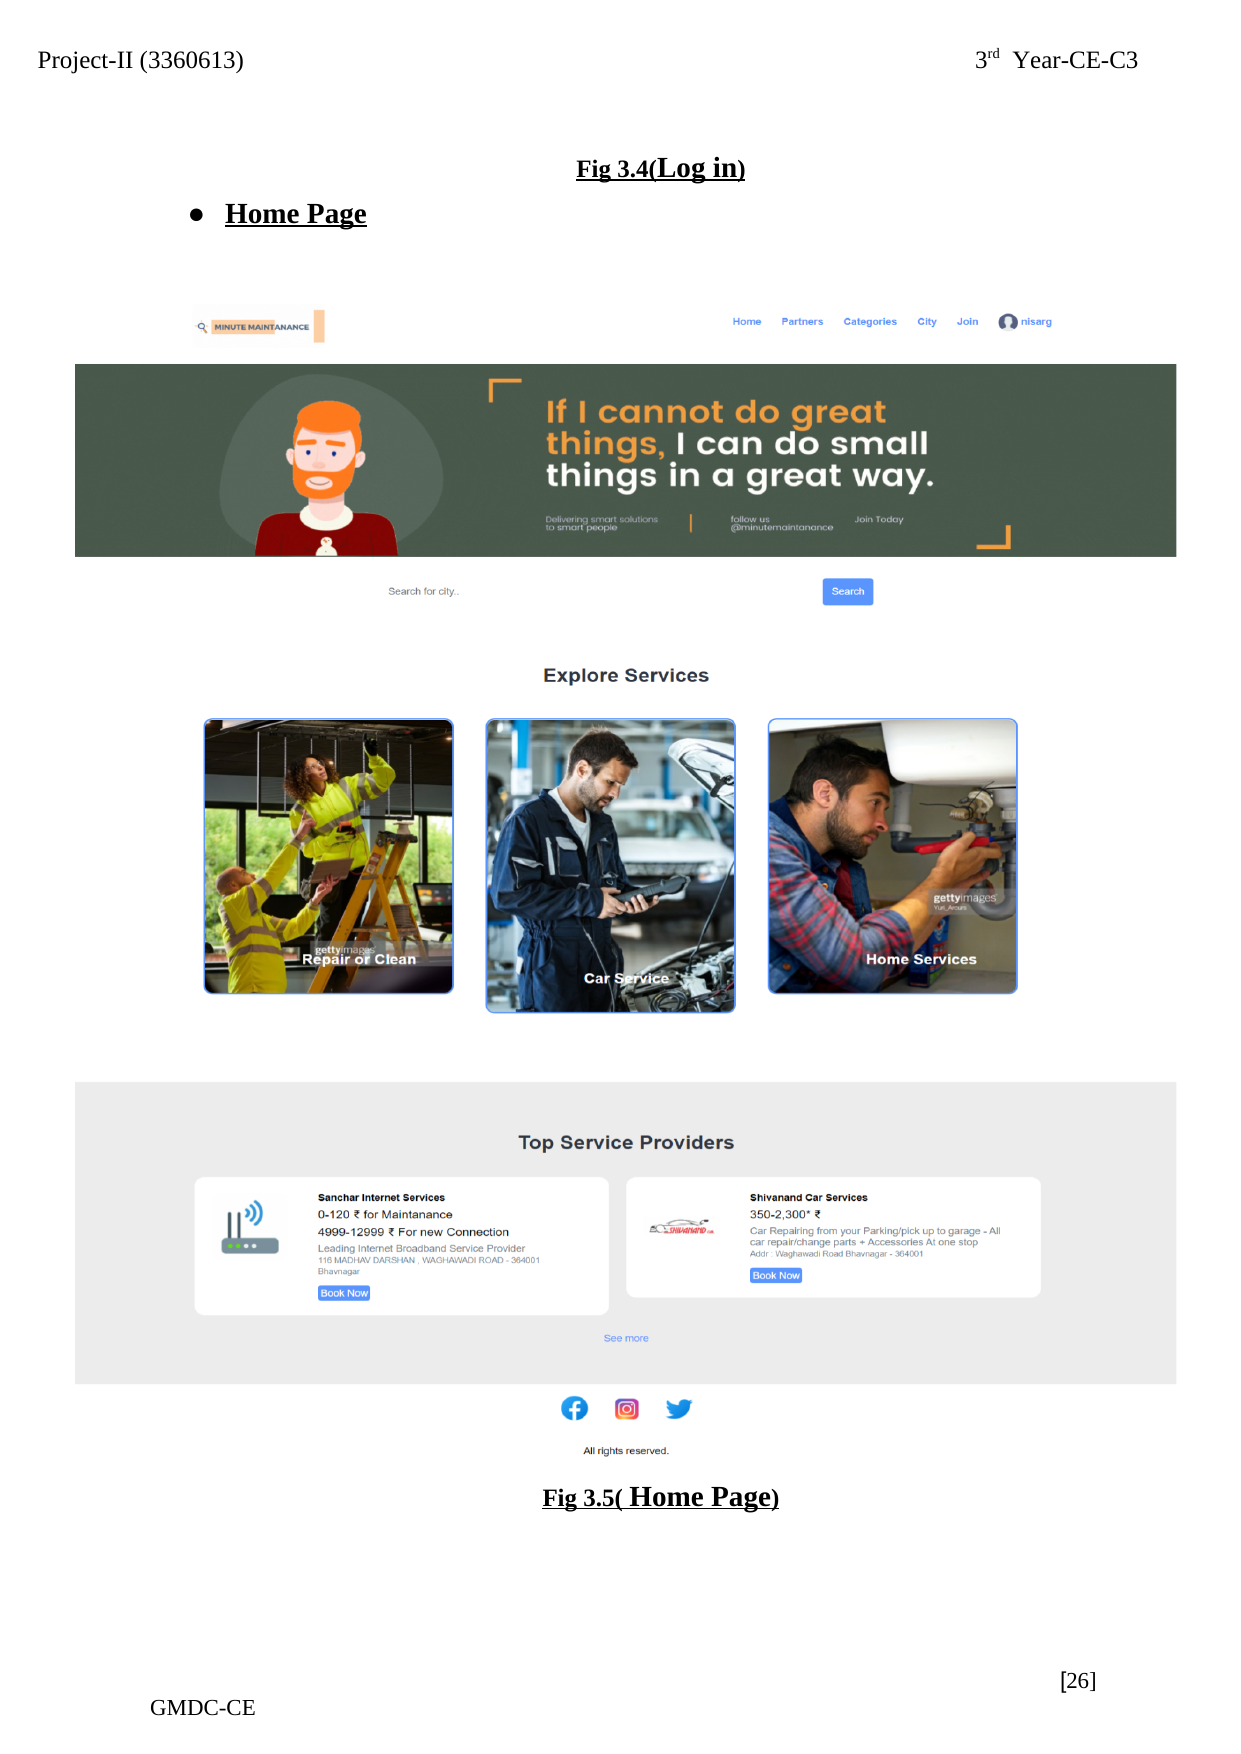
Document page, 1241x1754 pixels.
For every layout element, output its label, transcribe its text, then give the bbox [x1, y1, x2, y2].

picture [75, 288, 1177, 1467]
text Fig 3.4(Log in) [225, 150, 1096, 183]
text Fig 3.5( Home Page) [225, 1479, 1096, 1512]
list Home Page [187, 196, 1096, 229]
